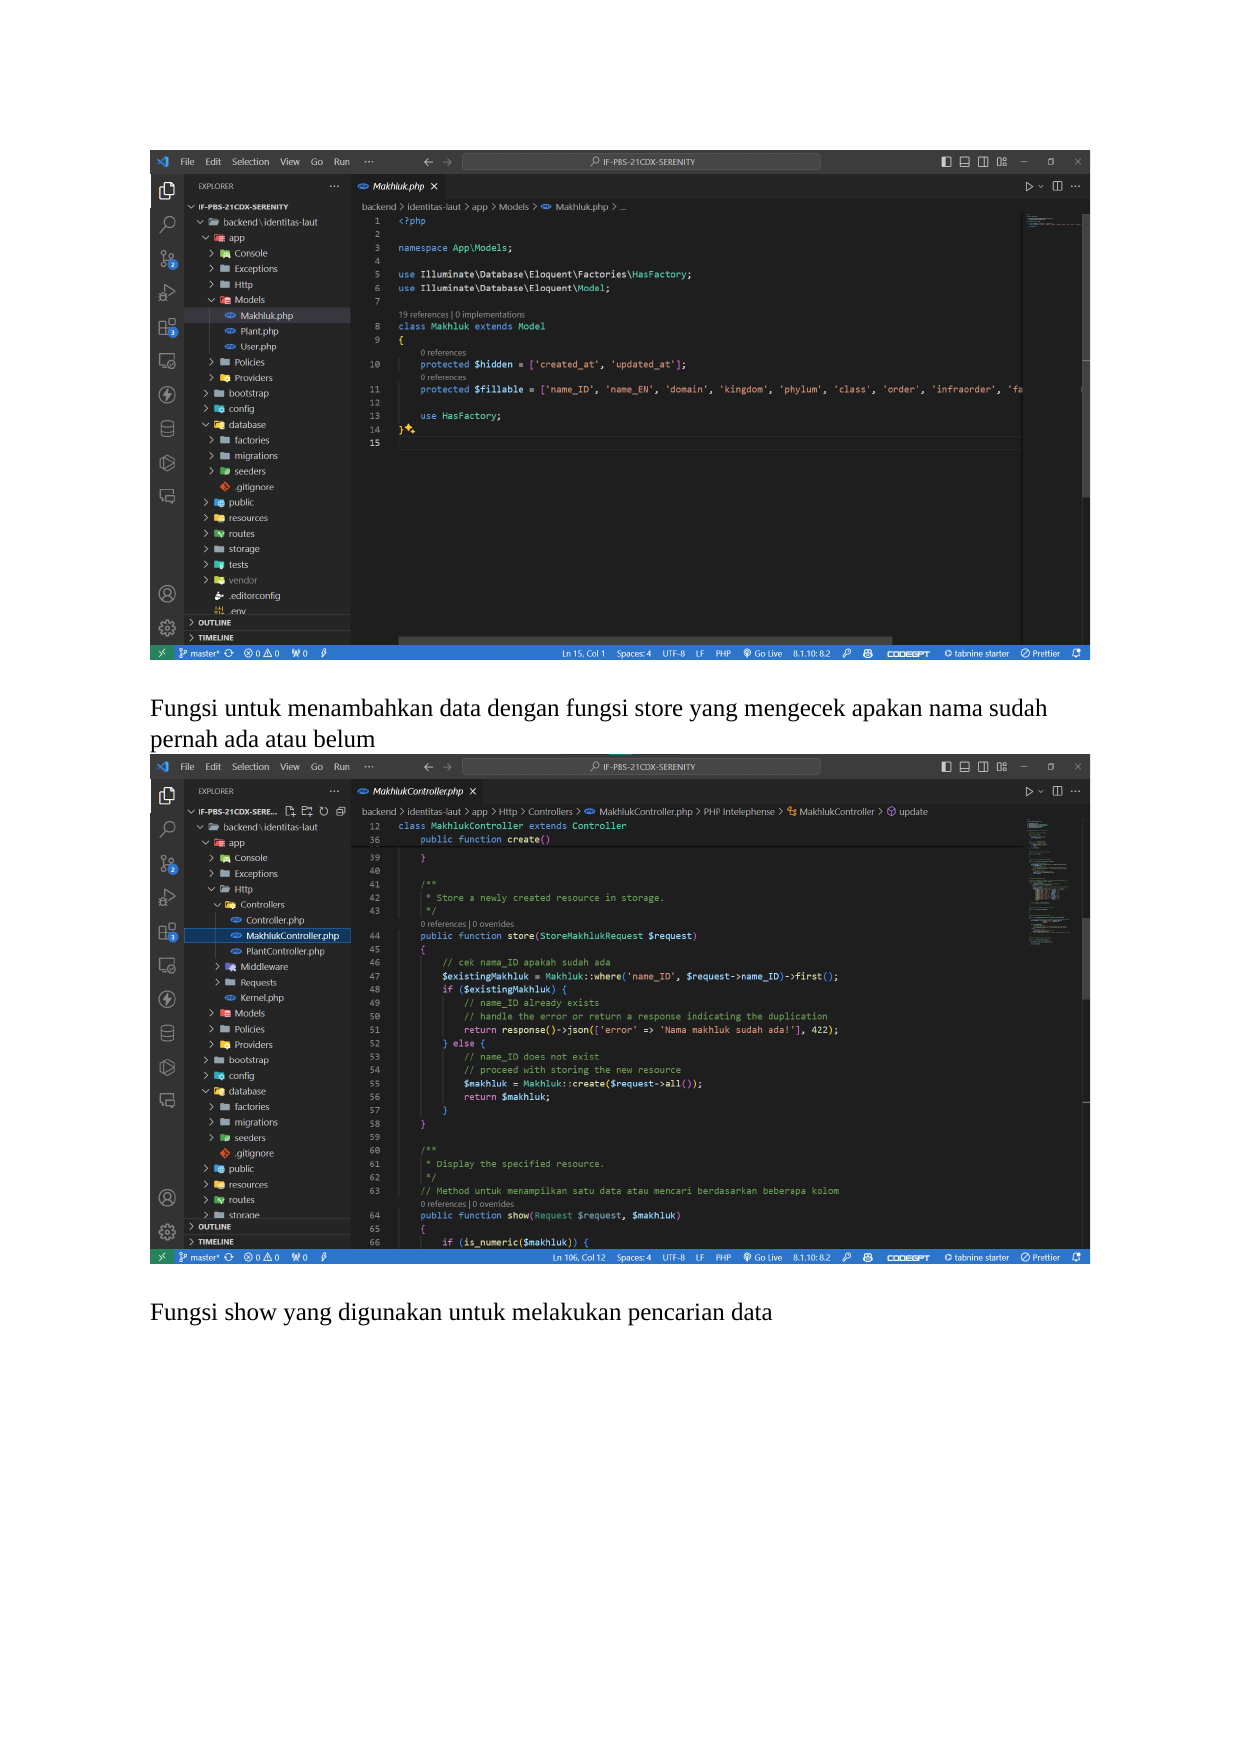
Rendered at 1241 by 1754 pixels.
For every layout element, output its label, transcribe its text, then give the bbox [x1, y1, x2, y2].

text Fungsi untuk menambahkan data dengan fungsi store yang mengecek apakan nama sudah pernah ada atau belum [150, 693, 1090, 752]
picture [150, 150, 1091, 660]
picture [150, 754, 1091, 1264]
text Fungsi show yang digunakan untuk melakukan pencarian data [150, 1297, 1090, 1326]
